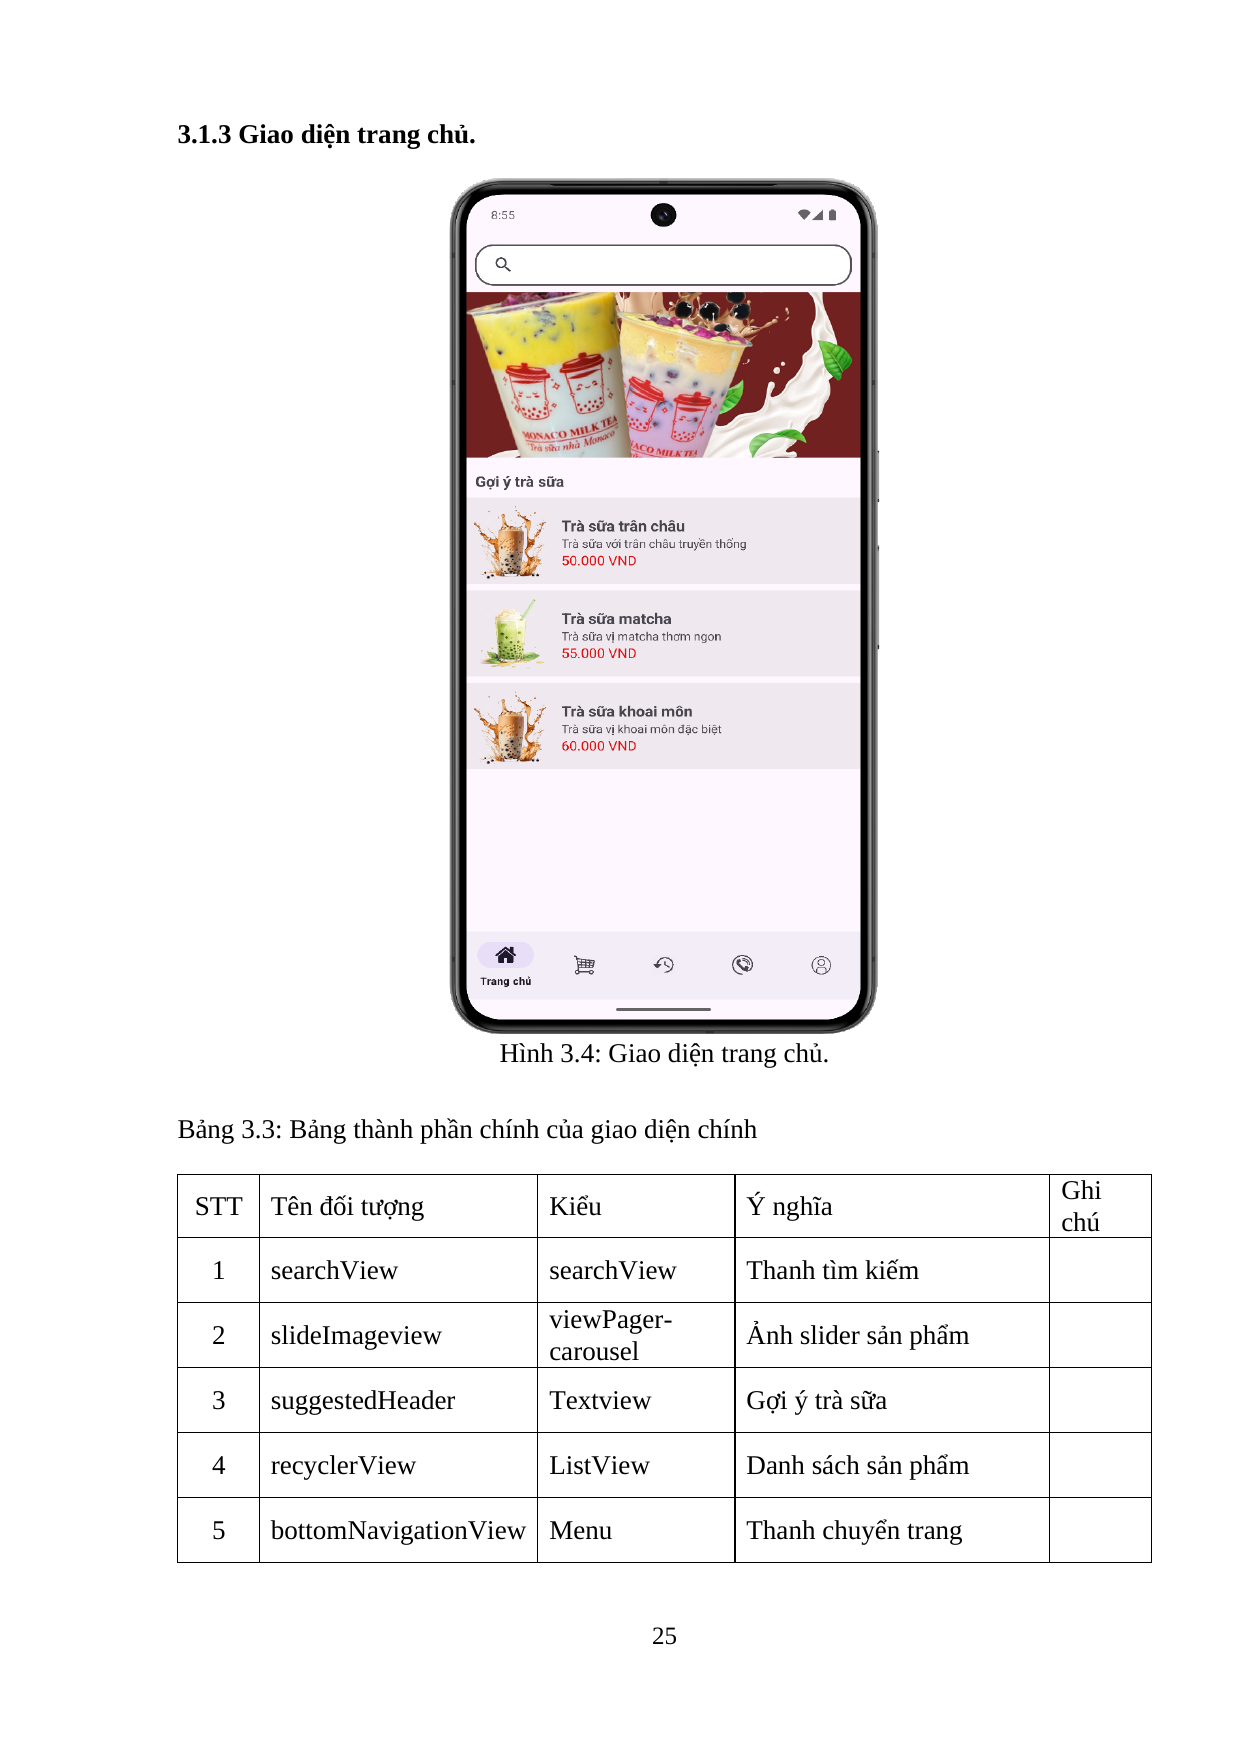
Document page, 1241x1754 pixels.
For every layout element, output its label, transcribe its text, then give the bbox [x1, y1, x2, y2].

table_cell Menu [538, 1498, 734, 1562]
table_cell searchView [538, 1238, 734, 1302]
table_cell Textview [538, 1368, 734, 1432]
table_cell 3 [178, 1368, 259, 1432]
table_cell [1050, 1238, 1151, 1302]
table_cell suggestedHeader [260, 1368, 537, 1432]
table_cell Danh sách sản phẩm [736, 1433, 1049, 1497]
table_header Kiểu [538, 1175, 734, 1237]
table_cell Ảnh slider sản phẩm [736, 1303, 1049, 1367]
table_cell [1050, 1498, 1151, 1562]
table_cell slideImageview [260, 1303, 537, 1367]
table_cell 5 [178, 1498, 259, 1562]
table_cell Thanh tìm kiếm [736, 1238, 1049, 1302]
table_header Ghi chú [1050, 1175, 1151, 1237]
table_header Tên đối tượng [260, 1175, 537, 1237]
table_cell [1050, 1368, 1151, 1432]
table_cell [1050, 1303, 1151, 1367]
table_cell bottomNavigationView [260, 1498, 537, 1562]
table_cell [1050, 1433, 1151, 1497]
table_header STT [178, 1175, 259, 1237]
table_cell Gợi ý trà sữa [736, 1368, 1049, 1432]
table_cell 2 [178, 1303, 259, 1367]
table_cell ListView [538, 1433, 734, 1497]
table_cell recyclerView [260, 1433, 537, 1497]
table_cell Thanh chuyển trang [736, 1498, 1049, 1562]
subtitle 3.1.3 Giao diện trang chủ. [177, 118, 1152, 149]
subtitle Hình 3.4: Giao diện trang chủ. [177, 1037, 1152, 1068]
table_cell viewPager- carousel [538, 1303, 734, 1367]
table_cell 1 [178, 1238, 259, 1302]
picture [449, 178, 880, 1034]
table_header Ý nghĩa [736, 1175, 1049, 1237]
table_cell searchView [260, 1238, 537, 1302]
table_cell 4 [178, 1433, 259, 1497]
subtitle Bảng 3.3: Bảng thành phần chính của giao diện chính [177, 1113, 1152, 1144]
